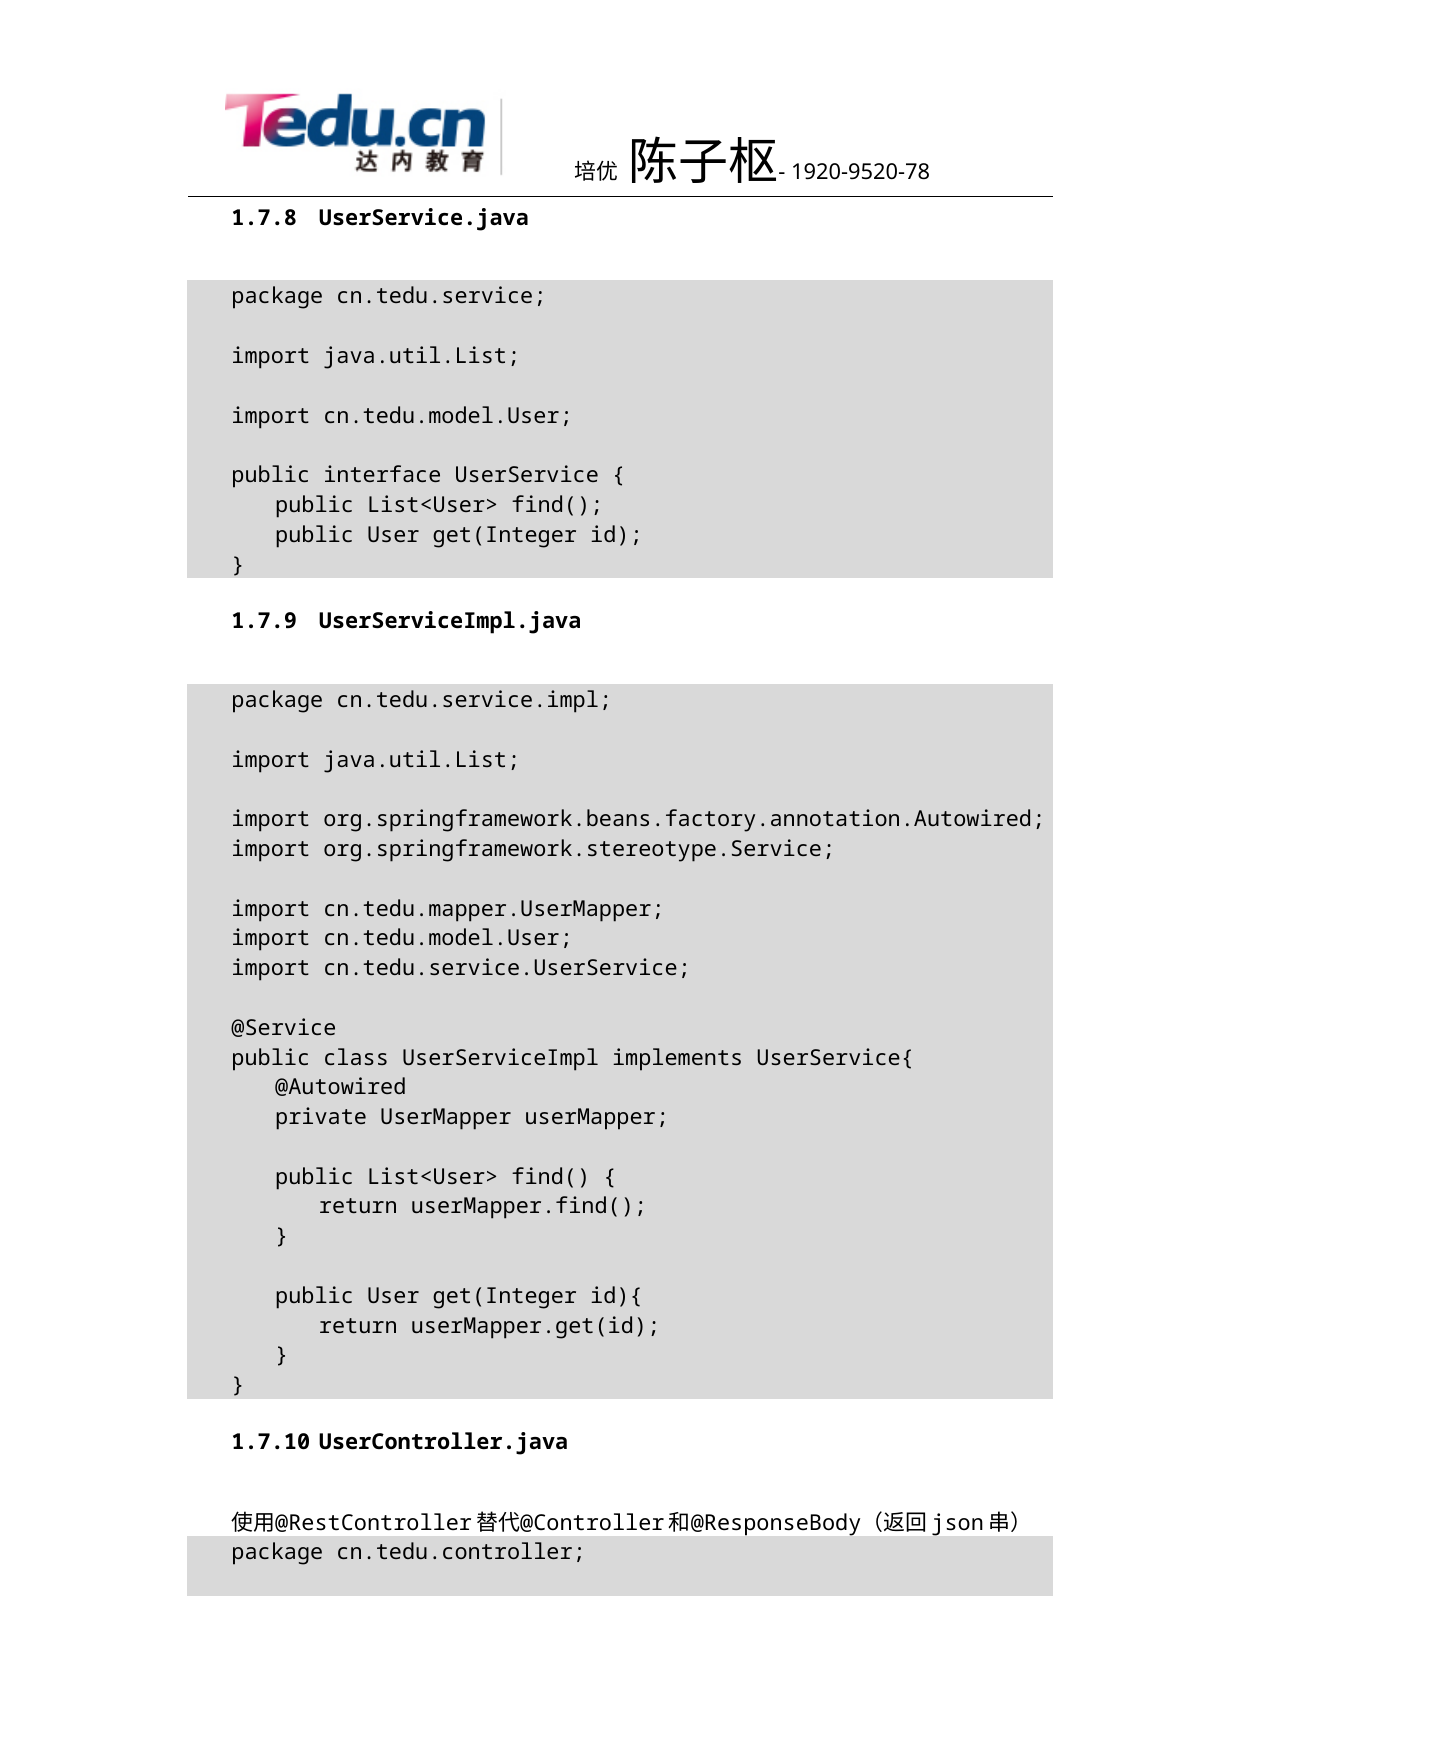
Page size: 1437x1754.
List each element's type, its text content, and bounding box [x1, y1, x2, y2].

text package cn.tedu.service.impl; [187, 684, 1053, 714]
text @Service [187, 1012, 1053, 1041]
text return userMapper.get(id); [187, 1309, 1053, 1339]
subtitle UserServiceImpl.java [187, 605, 1053, 635]
text import org.springframework.beans.factory.annotation.Autowired; [187, 803, 1053, 833]
text } [187, 548, 1053, 578]
text 使用@RestController替代@Controller和@ResponseBody（返回json串） [187, 1504, 1053, 1536]
text package cn.tedu.service; [187, 280, 1053, 310]
text import cn.tedu.service.UserService; [187, 952, 1053, 982]
text @Autowired [187, 1071, 1053, 1101]
text public List<User> find() { [187, 1161, 1053, 1190]
text public User get(Integer id){ [187, 1280, 1053, 1309]
text } [187, 1220, 1053, 1250]
text return userMapper.find(); [187, 1190, 1053, 1220]
text public List<User> find(); [187, 489, 1053, 519]
text } [187, 1369, 1053, 1399]
text import java.util.List; [187, 340, 1053, 370]
subtitle UserService.java [187, 202, 1053, 232]
text public interface UserService { [187, 459, 1053, 489]
text import org.springframework.stereotype.Service; [187, 833, 1053, 863]
text } [187, 1339, 1053, 1369]
text import cn.tedu.mapper.UserMapper; [187, 892, 1053, 922]
text package cn.tedu.controller; [187, 1536, 1053, 1566]
text import cn.tedu.model.User; [187, 399, 1053, 429]
text private UserMapper userMapper; [187, 1101, 1053, 1131]
text public User get(Integer id); [187, 519, 1053, 548]
text import java.util.List; [187, 743, 1053, 773]
text public class UserServiceImpl implements UserService{ [187, 1041, 1053, 1071]
subtitle UserController.java [187, 1426, 1053, 1456]
text import cn.tedu.model.User; [187, 922, 1053, 952]
picture [225, 88, 507, 180]
